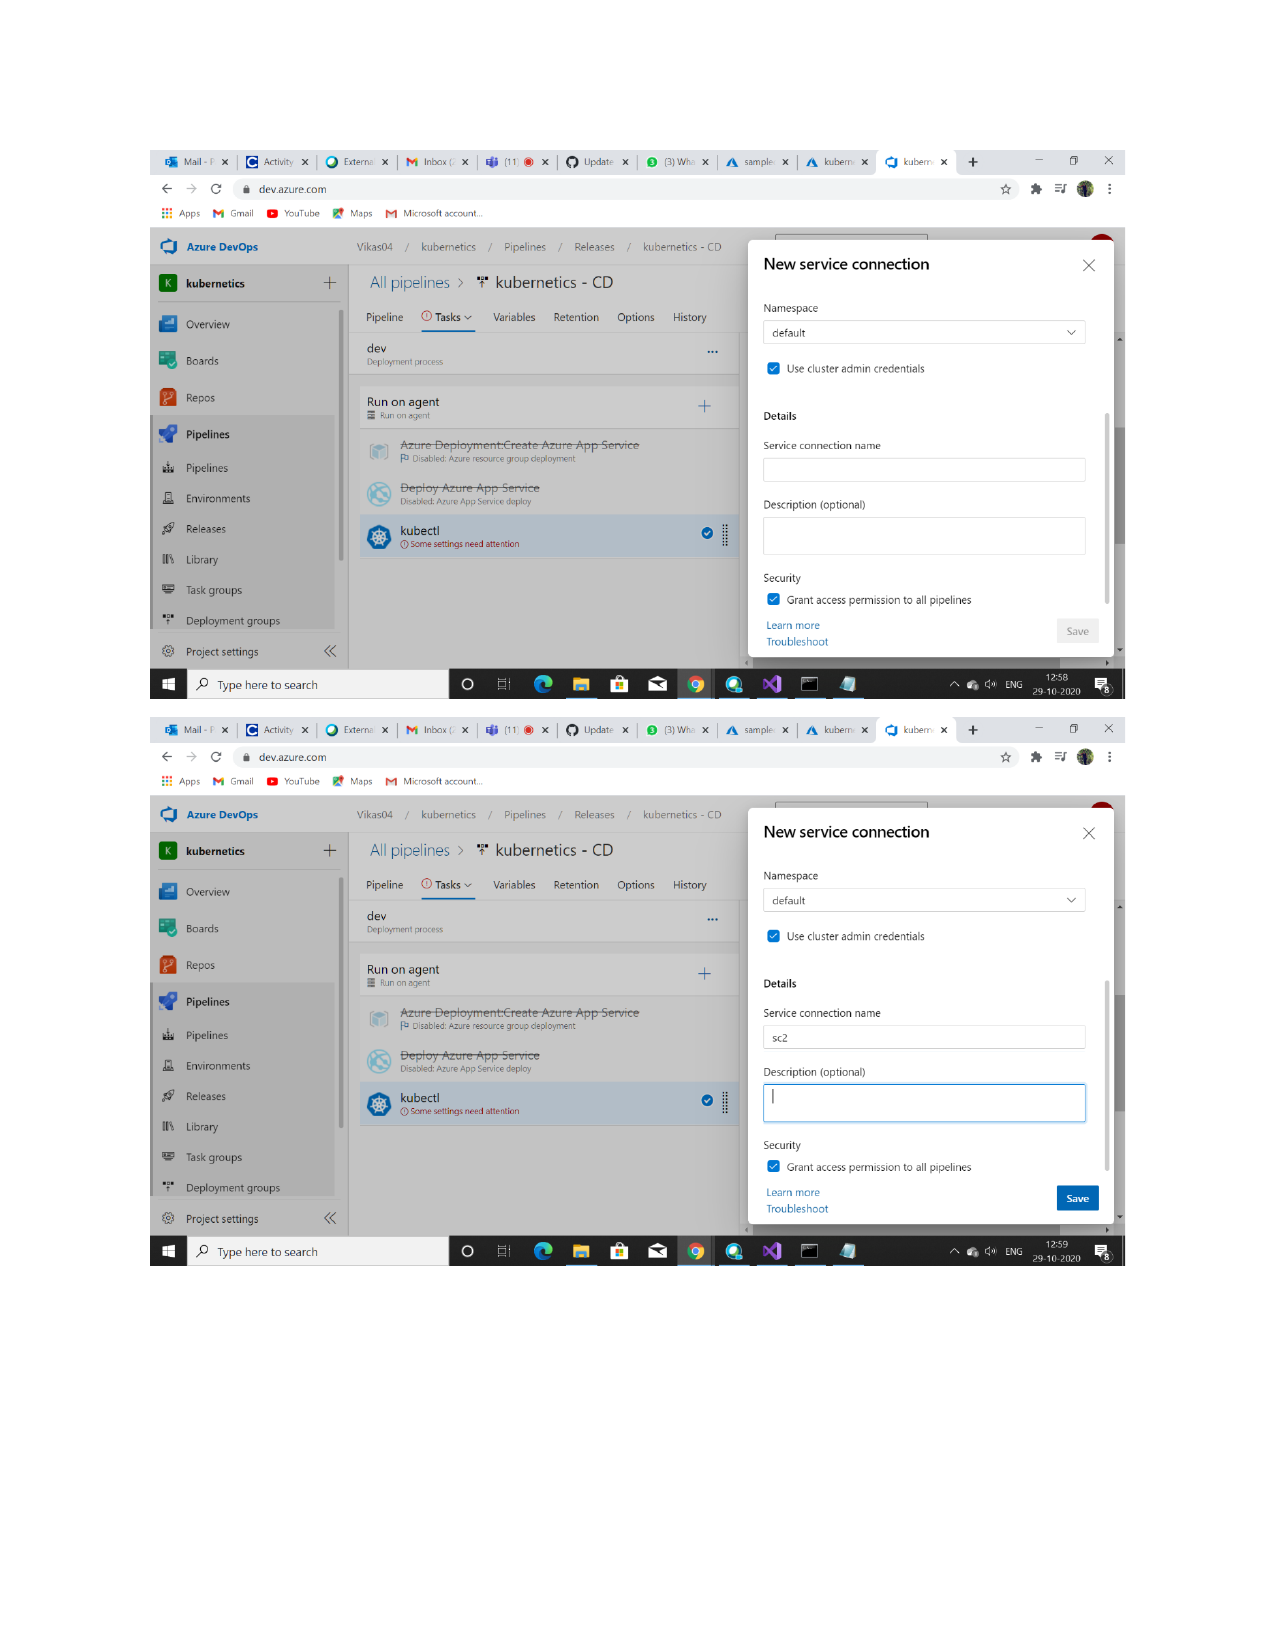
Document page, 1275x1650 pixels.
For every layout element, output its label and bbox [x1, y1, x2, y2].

picture [150, 717, 1125, 1266]
picture [150, 150, 1125, 699]
